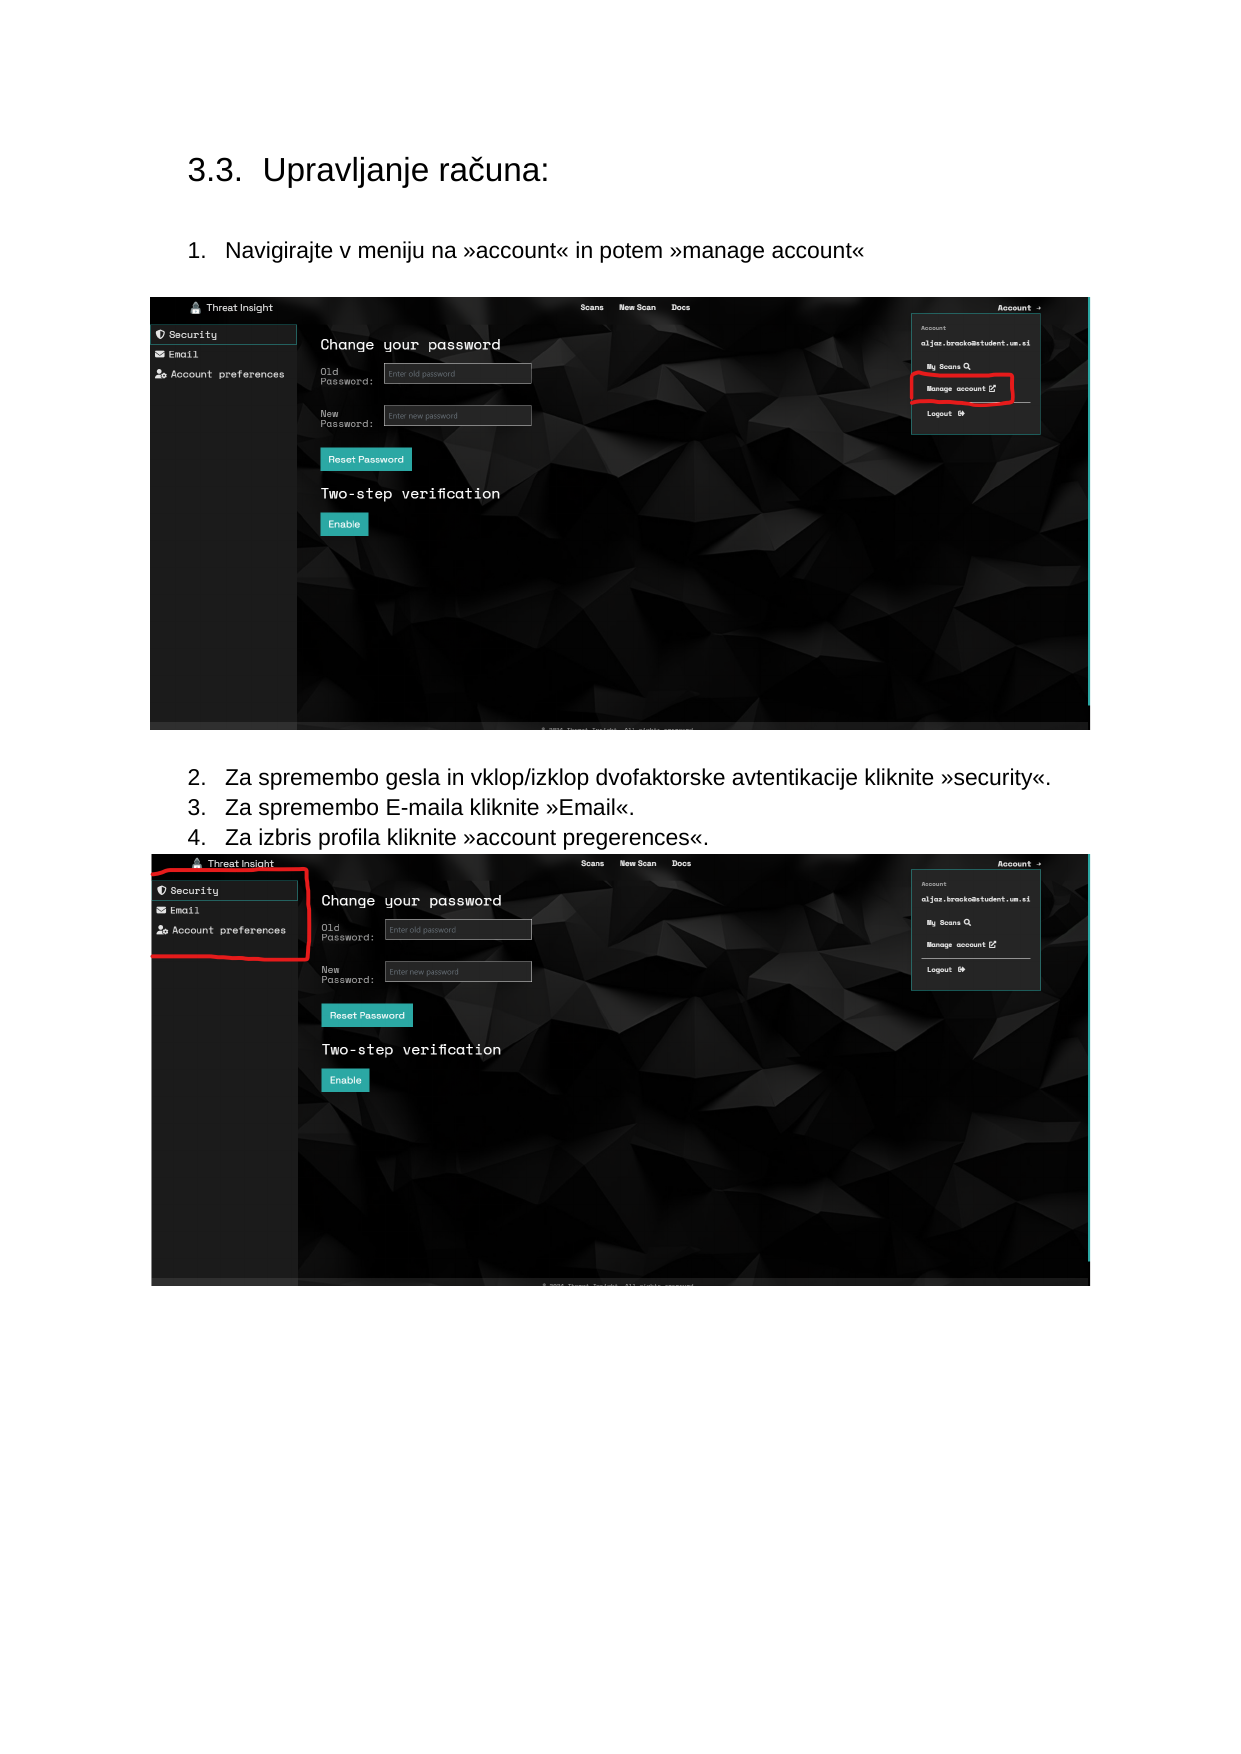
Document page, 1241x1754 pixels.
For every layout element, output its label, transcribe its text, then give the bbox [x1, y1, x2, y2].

list Za spremembo E-maila kliknite »Email«. [187, 794, 1090, 820]
subtitle Upravljanje računa: [187, 150, 1090, 188]
list Navigirajte v meniju na »account« in potem »manage account« [187, 237, 1090, 263]
picture [150, 297, 1091, 730]
list Za spremembo gesla in vklop/izklop dvofaktorske avtentikacije kliknite »security«. [187, 763, 1090, 790]
picture [150, 854, 1091, 1286]
list Za izbris profila kliknite »account pregerences«. [187, 824, 1090, 850]
